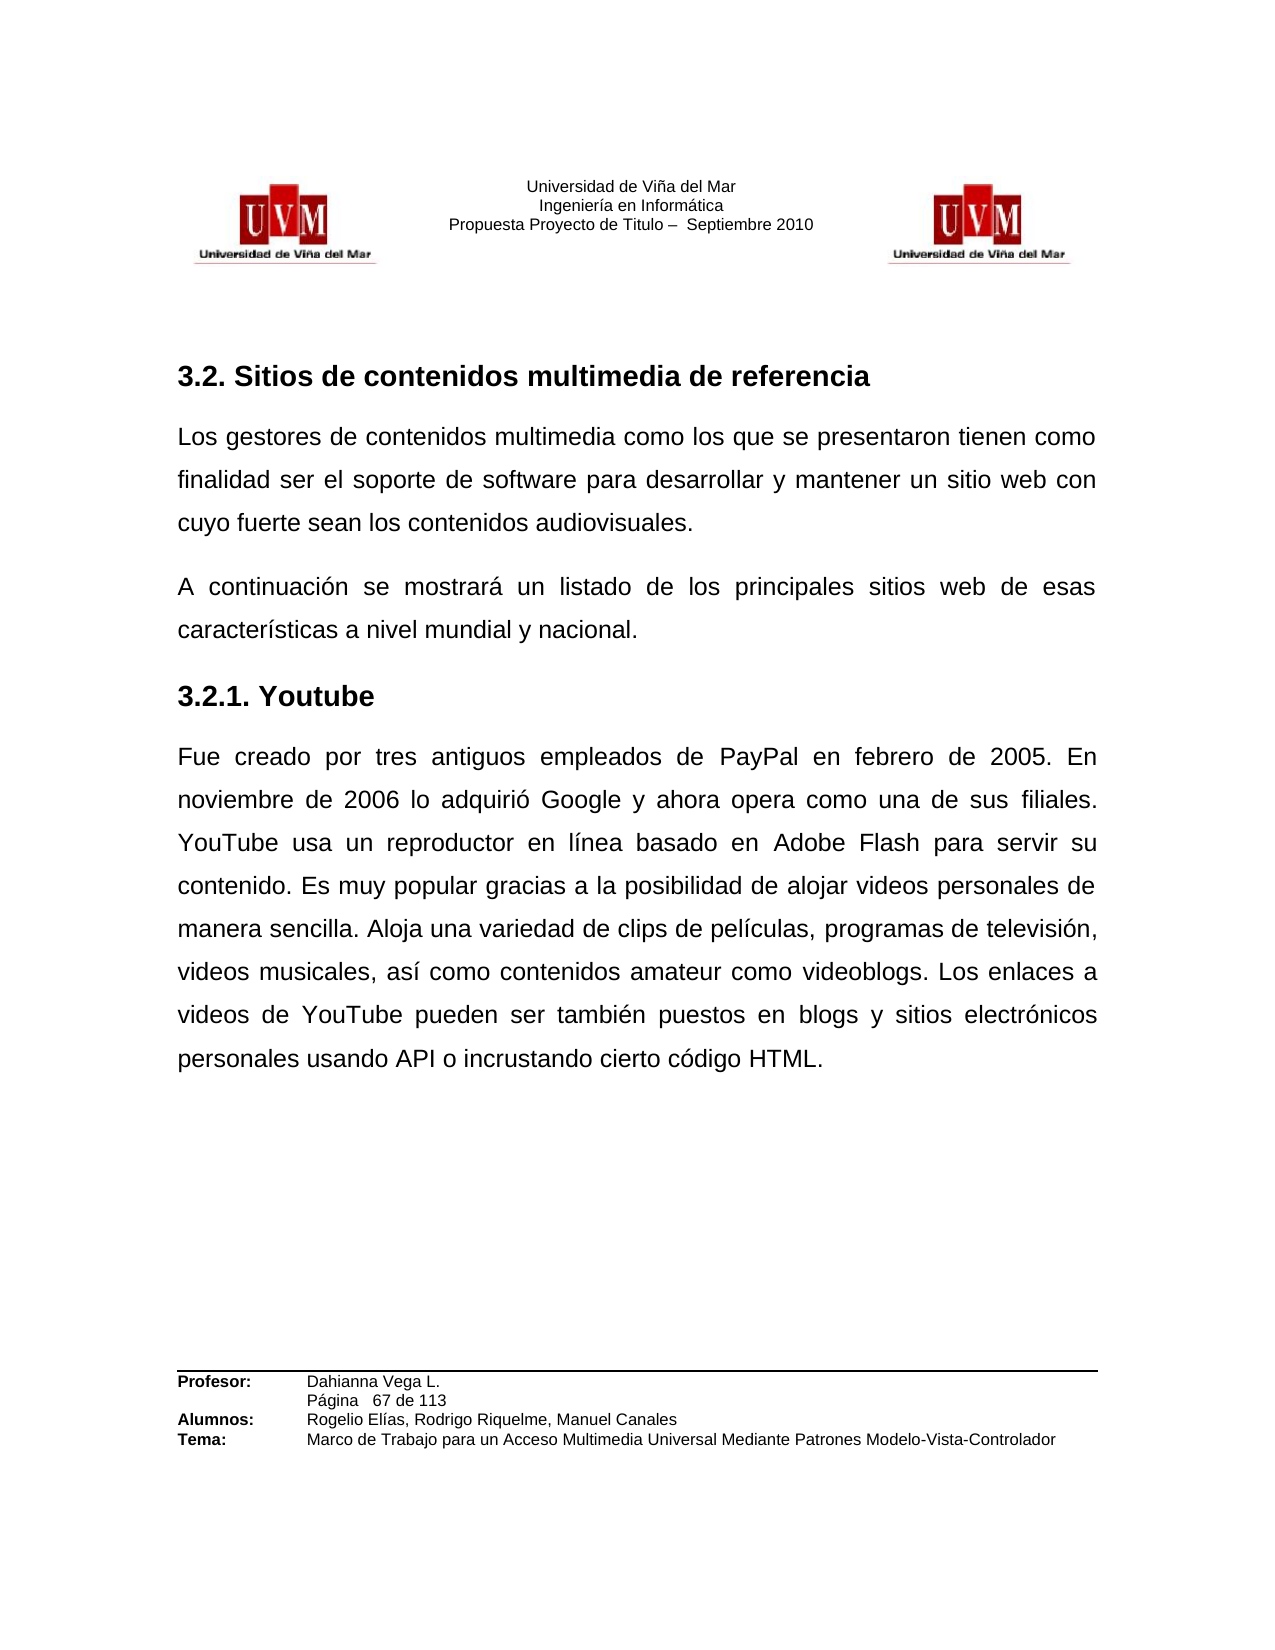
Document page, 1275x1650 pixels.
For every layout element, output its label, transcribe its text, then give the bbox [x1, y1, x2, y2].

subtitle 3.2. Sitios de contenidos multimedia de referencia [177, 359, 1098, 392]
subtitle 3.2.1. Youtube [177, 679, 1098, 712]
text Fue creado por tres antiguos empleados de PayPal en febrero de 2005. En noviembre de 2006 lo adquirió Google y ahora opera como una de sus filiales. YouTube usa un reproductor en línea basado en Adobe Flash para servir su contenido. Es muy popular gracias a la posibilidad de alojar videos personales de manera sencilla. Aloja una variedad de clips de películas, programas de televisión, videos musicales, así como contenidos amateur como videoblogs. Los enlaces a videos de YouTube pueden ser también puestos en blogs y sitios electrónicos personales usando API o incrustando cierto código HTML. [177, 742, 1098, 1072]
text A continuación se mostrará un listado de los principales sitios web de esas características a nivel mundial y nacional. [177, 572, 1098, 644]
text Los gestores de contenidos multimedia como los que se presentaron tienen como finalidad ser el soporte de software para desarrollar y mantener un sitio web con cuyo fuerte sean los contenidos audiovisuales. [177, 422, 1098, 537]
picture [177, 176, 390, 267]
picture [871, 176, 1084, 267]
